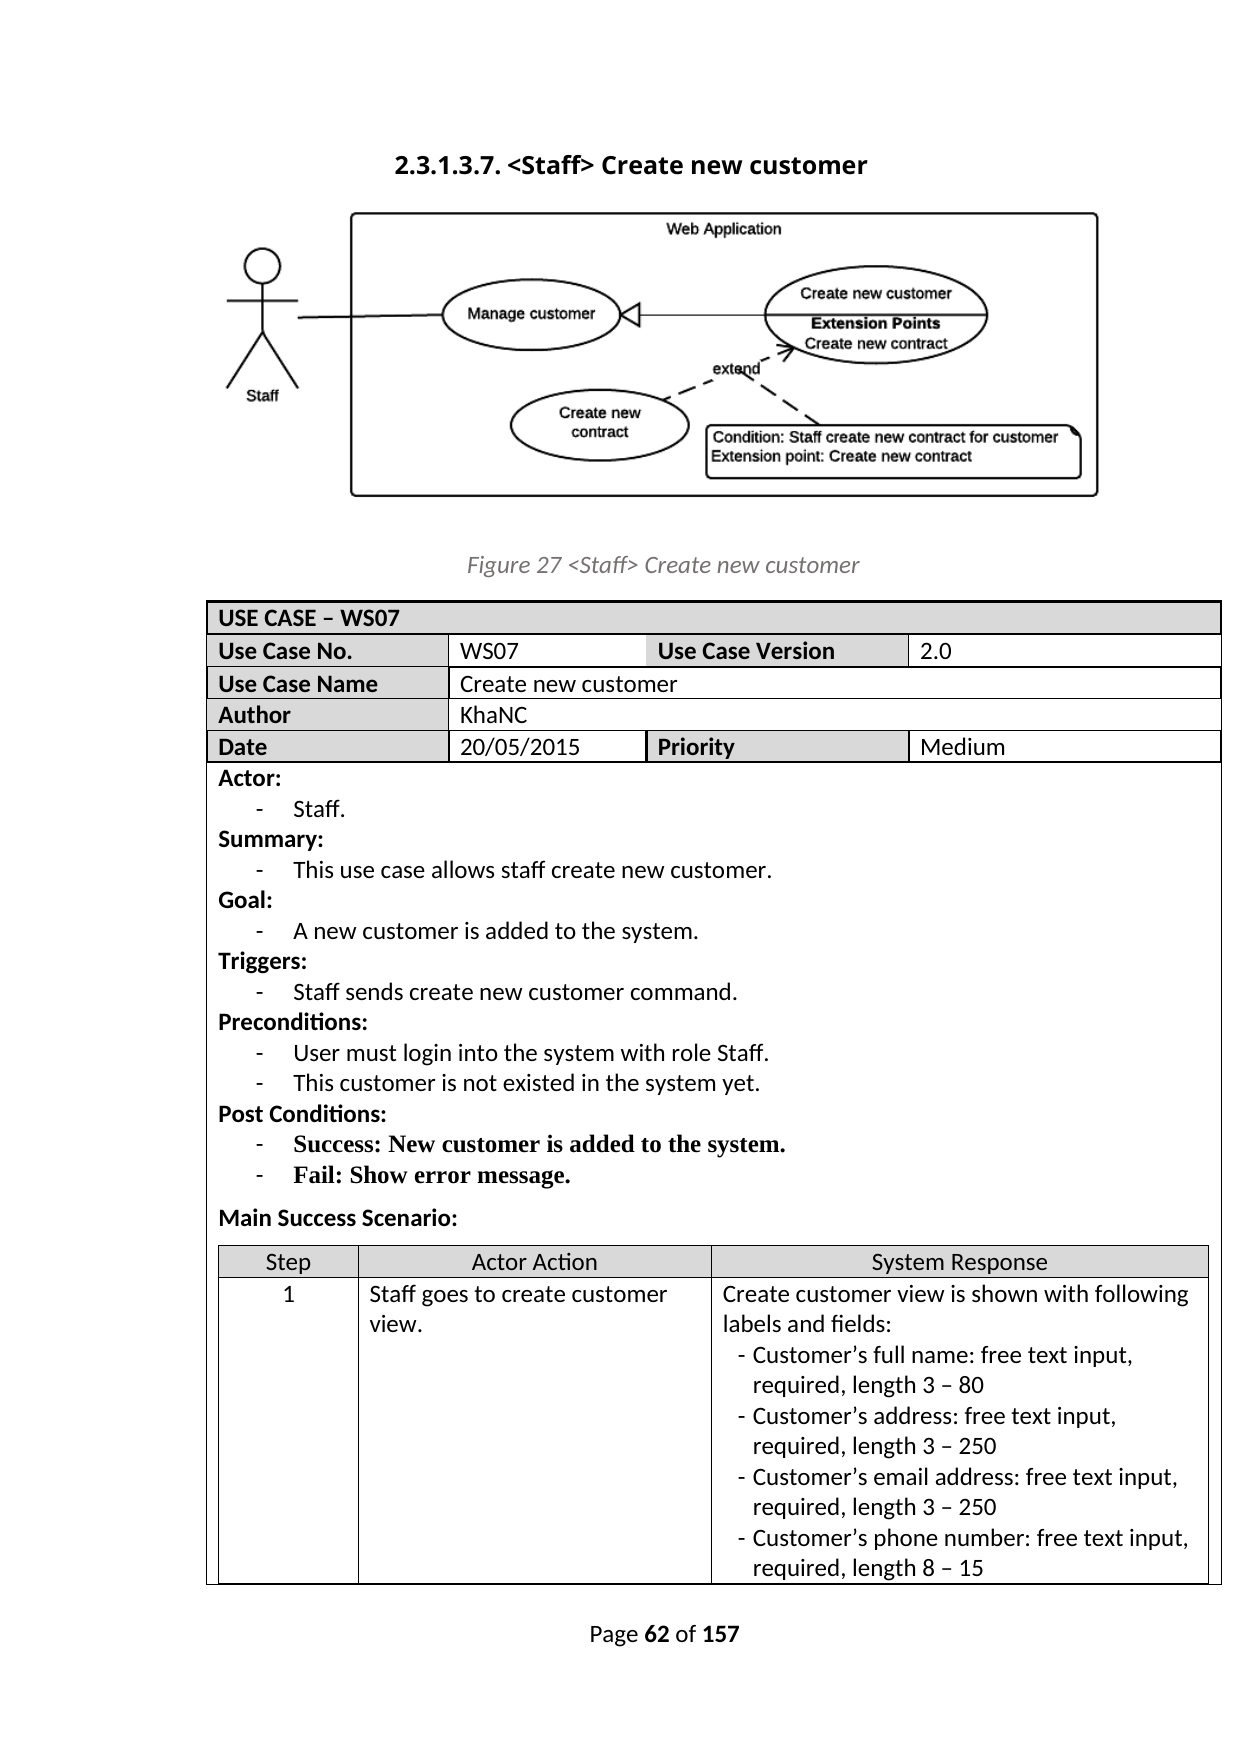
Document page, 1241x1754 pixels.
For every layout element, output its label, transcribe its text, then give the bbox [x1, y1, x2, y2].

table_header USE CASE – WS07 [208, 603, 1220, 633]
text Figure 27 <Staff> Create new customer [207, 549, 1122, 579]
table_cell Create new customer [450, 668, 1220, 698]
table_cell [207, 763, 1221, 1584]
table_cell 2.0 [909, 635, 1221, 666]
table_cell 20/05/2015 [450, 731, 645, 761]
picture [208, 184, 1121, 530]
table_cell Priority [648, 731, 908, 761]
table_cell Author [207, 699, 448, 730]
table_cell Use Case Name [208, 667, 448, 698]
table_cell Medium [910, 731, 1220, 761]
table_cell Date [208, 731, 448, 761]
table_cell WS07 [449, 635, 646, 666]
table_cell Use Case No. [207, 635, 448, 666]
subtitle <Staff> Create new customer [394, 148, 1122, 182]
table_cell KhaNC [449, 699, 1221, 730]
table_cell Use Case Version [646, 635, 908, 666]
